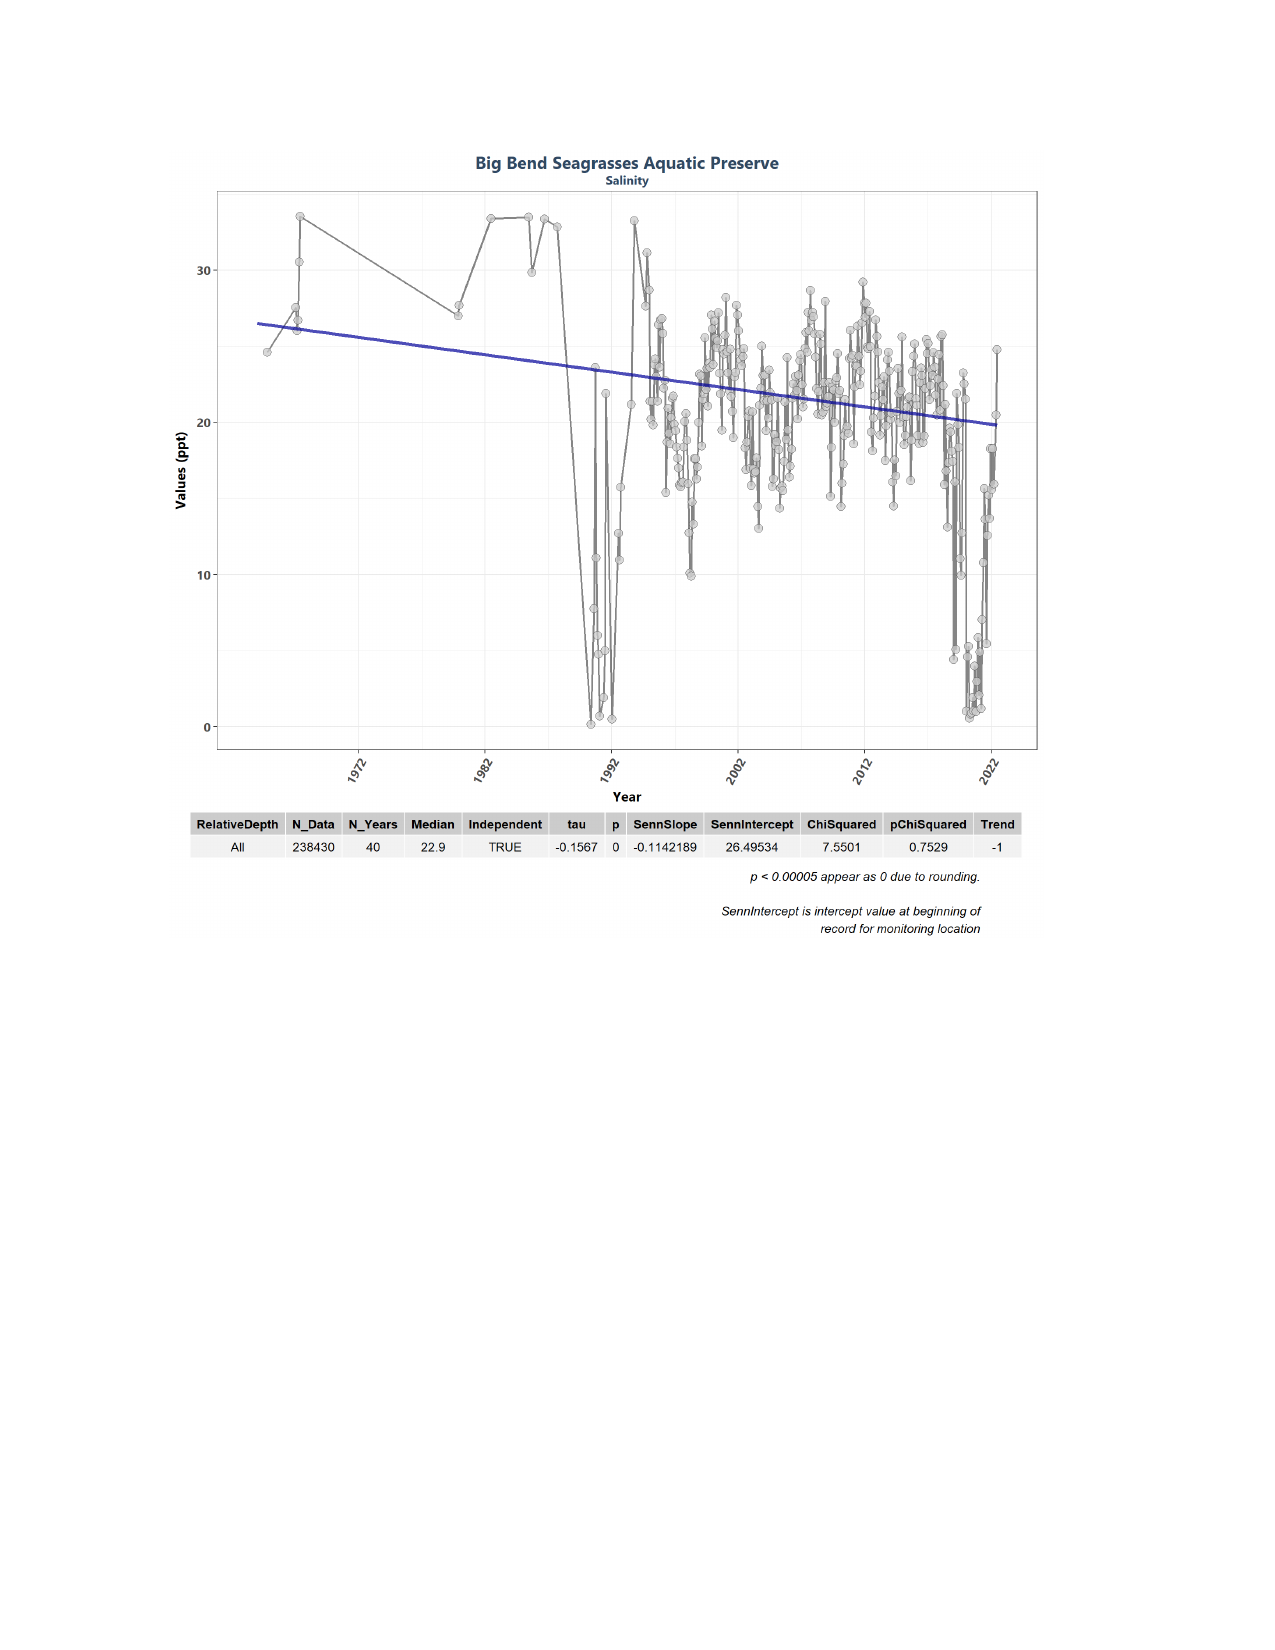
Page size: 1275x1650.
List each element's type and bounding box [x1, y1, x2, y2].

picture [168, 150, 1044, 938]
